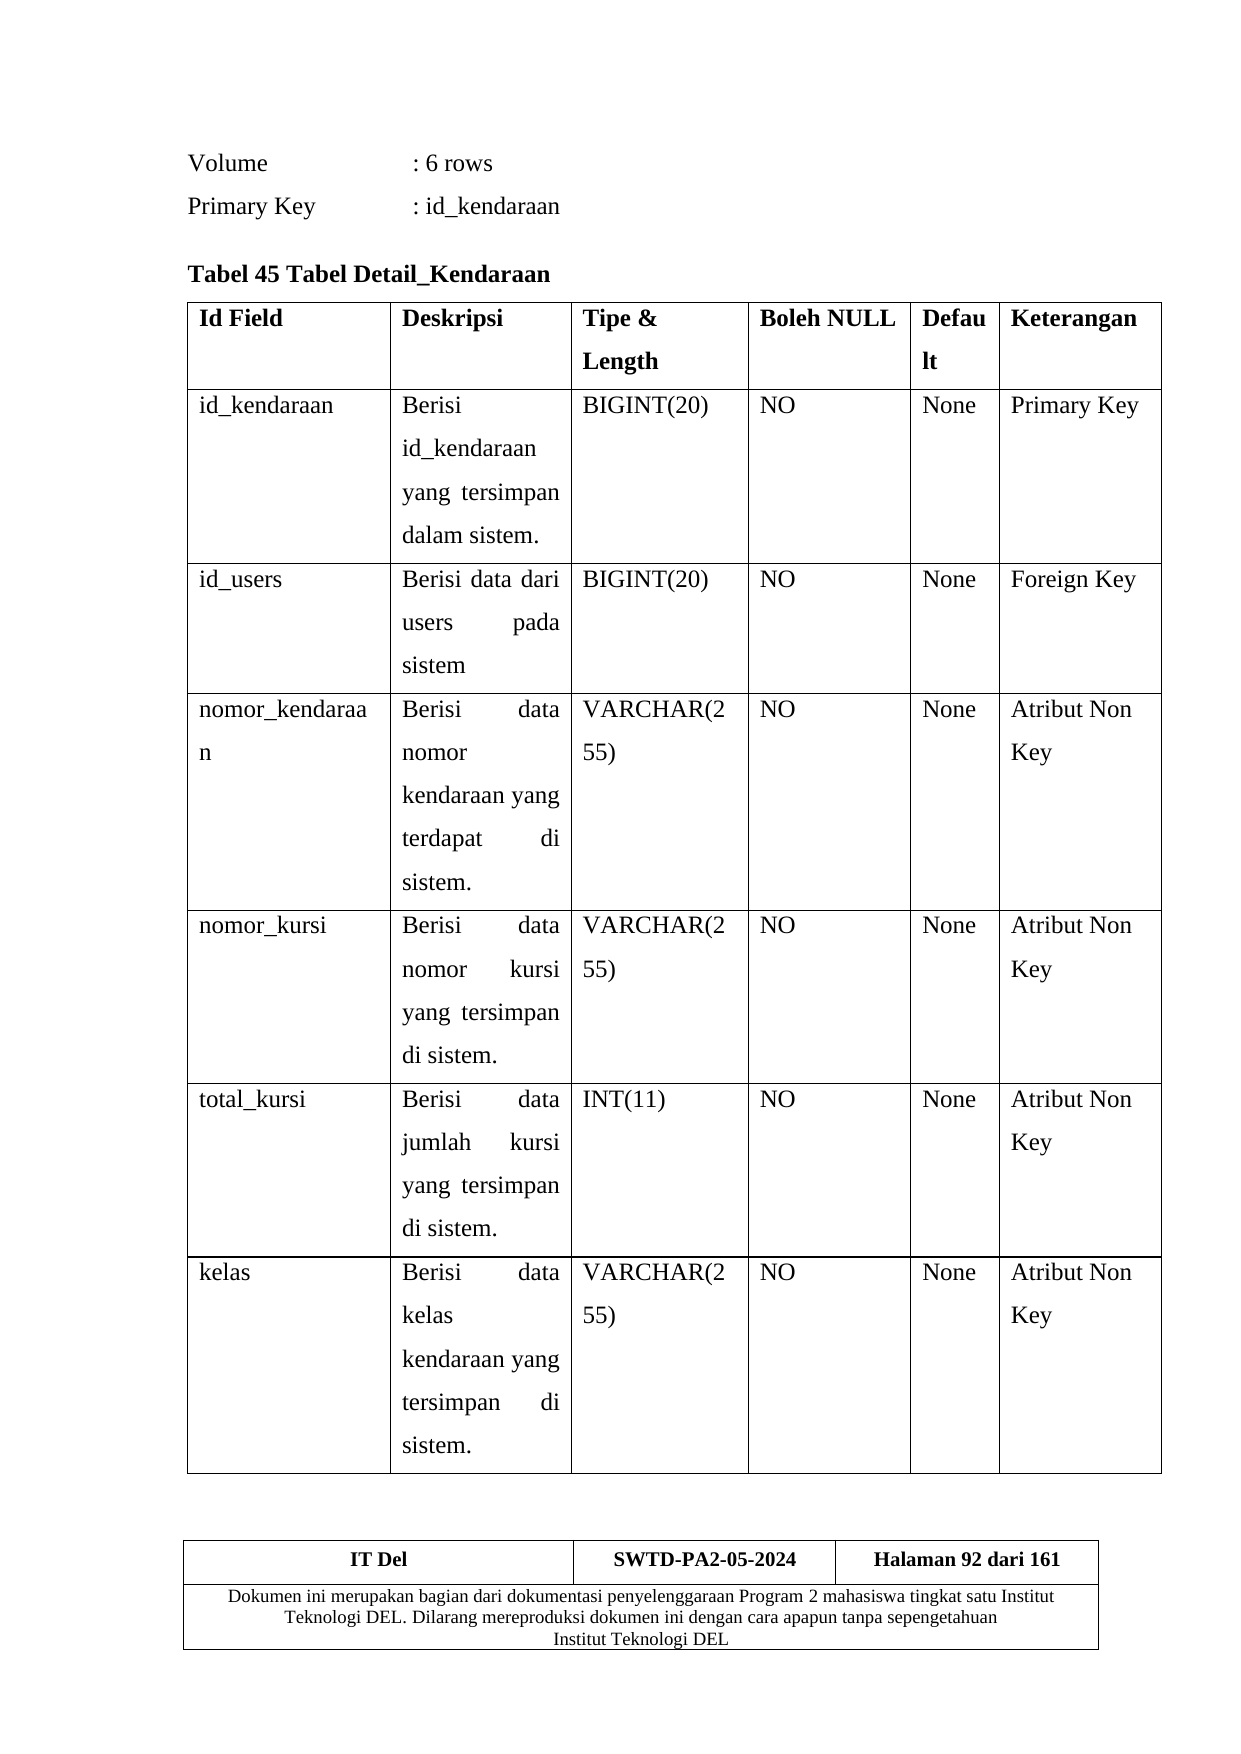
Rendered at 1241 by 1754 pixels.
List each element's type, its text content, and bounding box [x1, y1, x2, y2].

table_cell VARCHAR(255) [572, 911, 748, 1083]
table_header Default [911, 303, 999, 389]
table_cell id_users [188, 564, 390, 693]
table_cell BIGINT(20) [572, 390, 748, 563]
table_cell id_kendaraan [188, 390, 390, 563]
table_cell NO [749, 1258, 910, 1473]
table_cell NO [749, 1084, 910, 1256]
table_cell BIGINT(20) [572, 564, 748, 693]
table_cell Berisi data dari users pada sistem [391, 564, 571, 693]
table_header Deskripsi [391, 303, 571, 389]
table_cell Foreign Key [1000, 564, 1161, 693]
table_cell Atribut Non Key [1000, 1258, 1161, 1473]
table_header Keterangan [1000, 303, 1161, 389]
table_cell INT(11) [572, 1084, 748, 1256]
table_cell Atribut Non Key [1000, 1084, 1161, 1256]
table_cell None [911, 390, 999, 563]
table_cell Berisi id_kendaraan yang tersimpan dalam sistem. [391, 390, 571, 563]
table_header Tipe & Length [572, 303, 748, 389]
table_cell Berisi data nomor kursi yang tersimpan di sistem. [391, 911, 571, 1083]
text Primary Key : id_kendaraan [187, 191, 1092, 219]
table_header Boleh NULL [749, 303, 910, 389]
table_cell nomor_kursi [188, 911, 390, 1083]
table_cell Atribut Non Key [1000, 694, 1161, 909]
table_cell None [911, 1084, 999, 1256]
table_cell total_kursi [188, 1084, 390, 1256]
table_cell NO [749, 390, 910, 563]
table_cell nomor_kendaraan [188, 694, 390, 909]
table_cell None [911, 694, 999, 909]
table_cell NO [749, 694, 910, 909]
table_cell Primary Key [1000, 390, 1161, 563]
table_cell NO [749, 911, 910, 1083]
table_cell Berisi data jumlah kursi yang tersimpan di sistem. [391, 1084, 571, 1256]
table_cell VARCHAR(255) [572, 1258, 748, 1473]
table_cell Berisi data kelas kendaraan yang tersimpan di sistem. [391, 1258, 571, 1473]
table_cell None [911, 564, 999, 693]
table_cell Berisi data nomor kendaraan yang terdapat di sistem. [391, 694, 571, 909]
table_cell NO [749, 564, 910, 693]
table_cell VARCHAR(255) [572, 694, 748, 909]
text Tabel 45 Tabel Detail_Kendaraan [187, 259, 1092, 288]
table_cell None [911, 911, 999, 1083]
table_header Id Field [188, 303, 390, 389]
text Volume : 6 rows [187, 148, 1092, 176]
table_cell None [911, 1258, 999, 1473]
table_cell kelas [188, 1258, 390, 1473]
table_cell Atribut Non Key [1000, 911, 1161, 1083]
